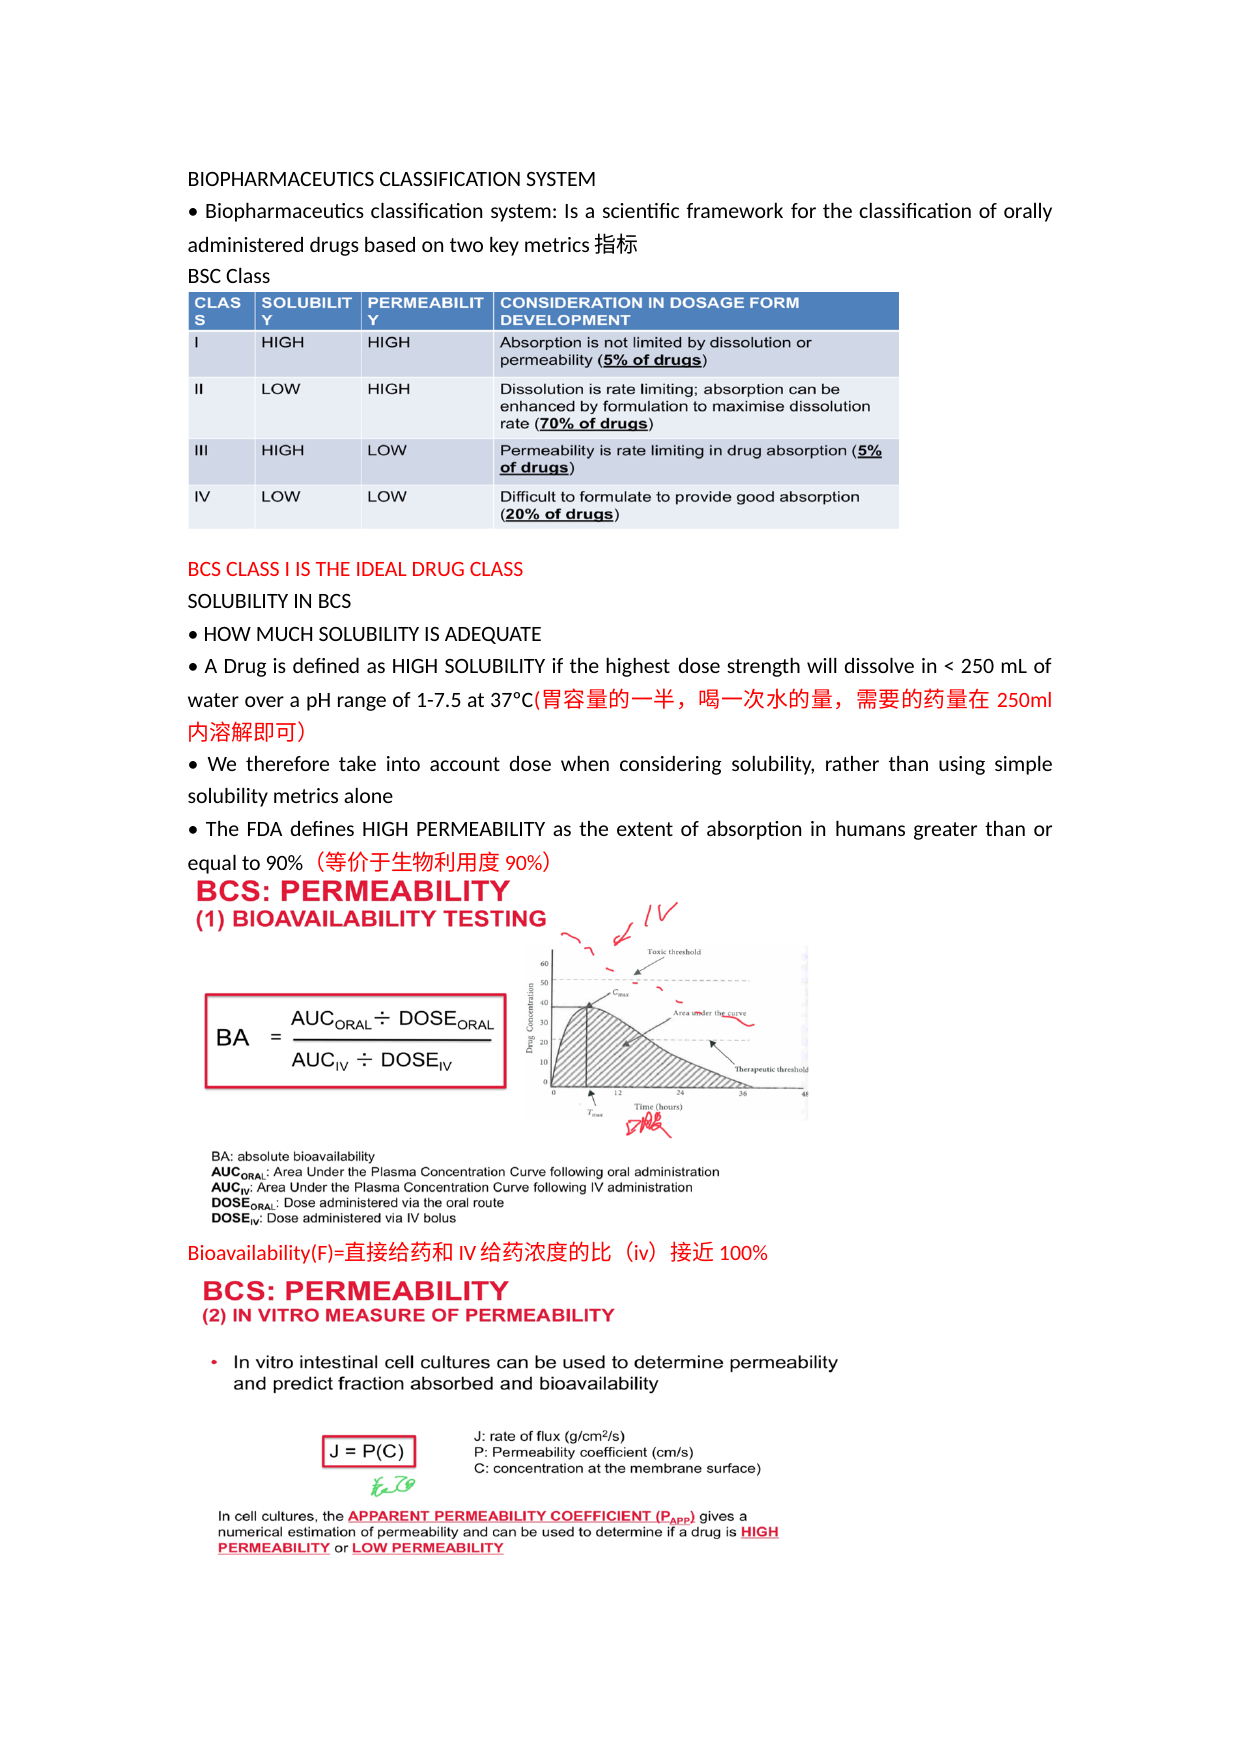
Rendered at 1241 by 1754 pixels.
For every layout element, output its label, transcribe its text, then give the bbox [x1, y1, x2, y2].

text • We therefore take into account dose when considering solubility, rather than using simple solubility metrics alone [187, 747, 1053, 812]
text • The FDA defines HIGH PERMEABILITY as the extent of absorption in humans greater than or equal to 90%（等价于生物利用度90%） [187, 812, 1053, 877]
picture [187, 877, 810, 1231]
text Bioavailability(F)=直接给药和IV给药浓度的比（iv）接近100% [187, 1234, 1053, 1267]
picture [187, 1267, 876, 1567]
text SOLUBILITY IN BCS [187, 584, 1053, 617]
text • Biopharmaceutics classification system: Is a scientific framework for the classification of orally administered drugs based on two key metrics指标 [187, 194, 1053, 259]
text • HOW MUCH SOLUBILITY IS ADEQUATE [187, 617, 1053, 649]
text BIOPHARMACEUTICS CLASSIFICATION SYSTEM [187, 162, 1053, 194]
text BCS CLASS I IS THE IDEAL DRUG CLASS [187, 552, 1053, 584]
text BSC Class [187, 259, 1053, 292]
picture [187, 292, 899, 529]
text • A Drug is defined as HIGH SOLUBILITY if the highest dose strength will dissolve in < 250 mL of water over a pH range of 1-7.5 at 37ºC(胃容量的一半，喝一次水的量，需要的药量在250ml内溶解即可） [187, 649, 1053, 747]
